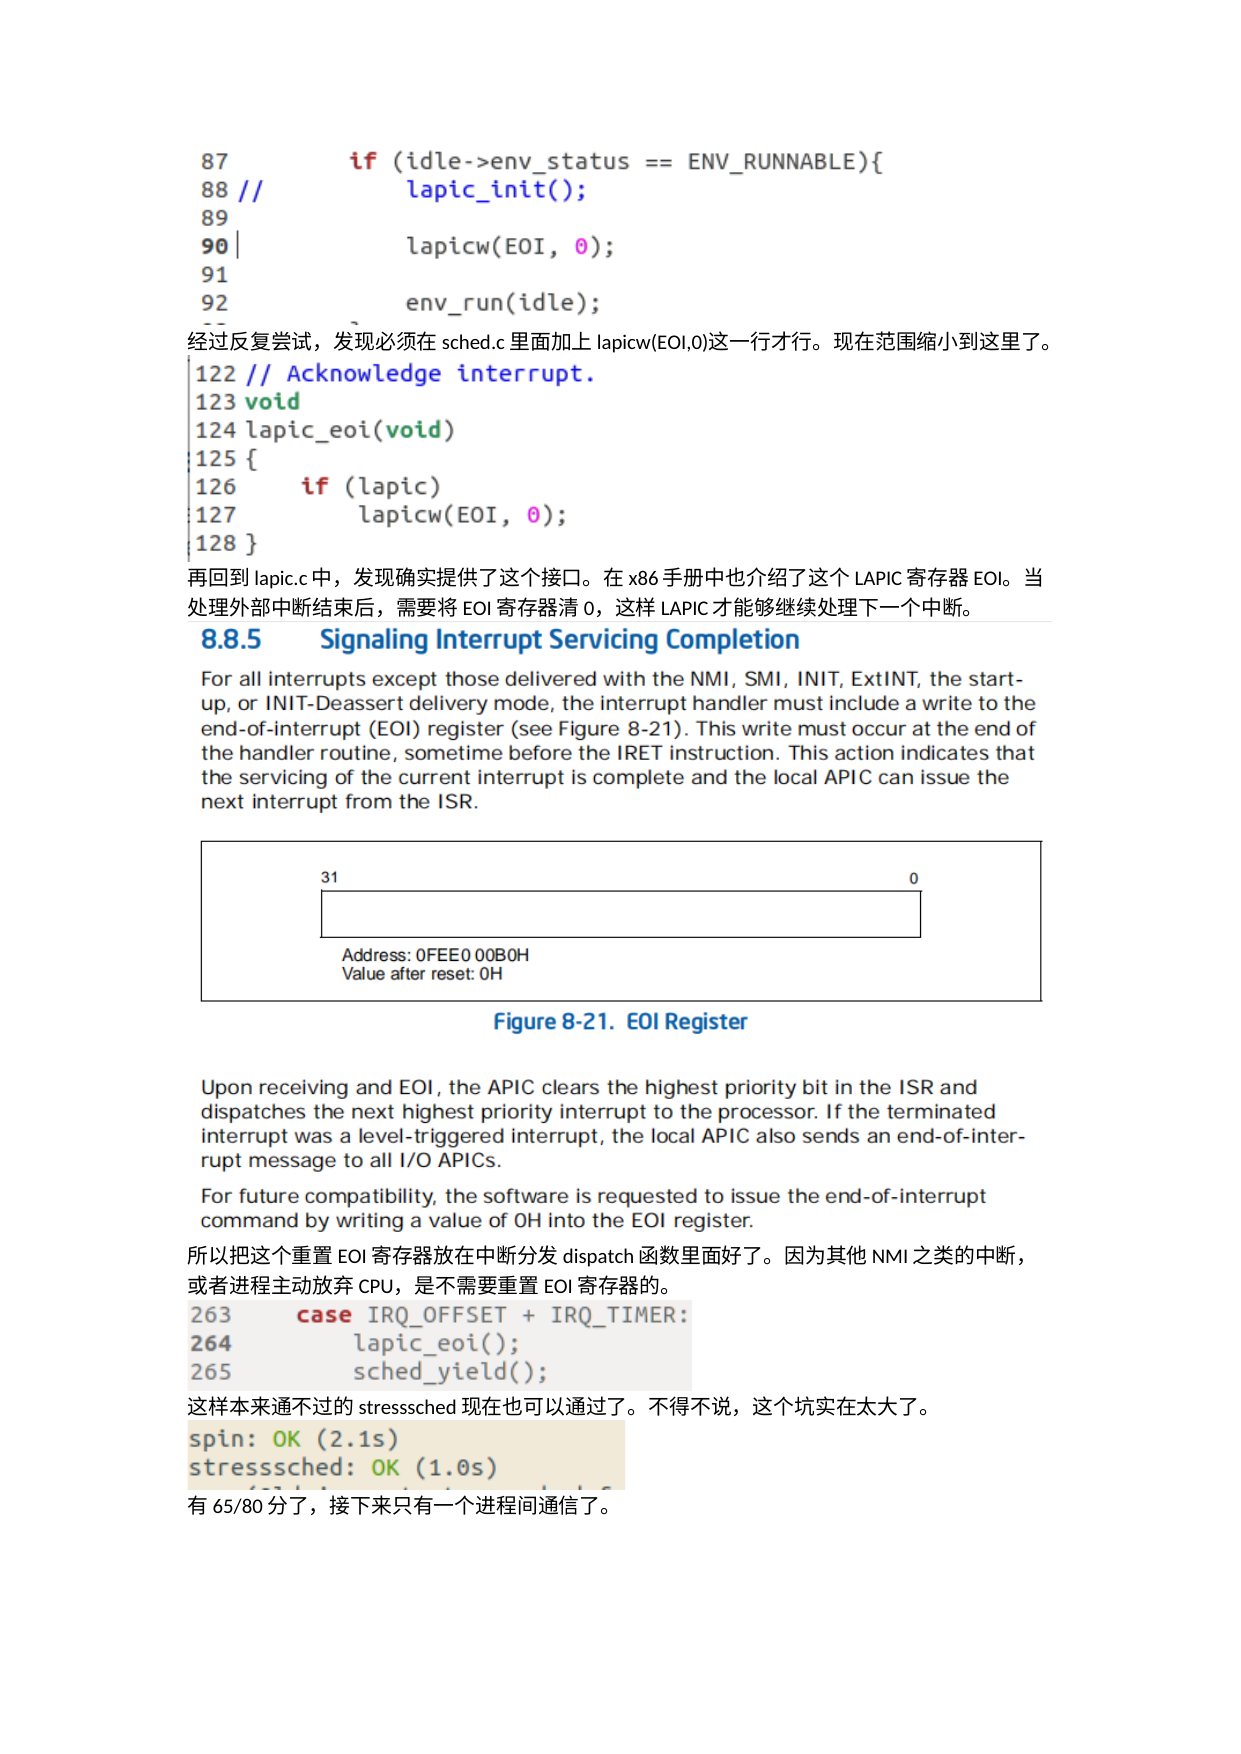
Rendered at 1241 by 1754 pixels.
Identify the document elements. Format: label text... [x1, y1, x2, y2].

text 经过反复尝试，发现必须在sched.c里面加上lapicw(EOI,0)这一行才行。现在范围缩小到这里了。 [187, 325, 1053, 355]
picture [187, 355, 614, 562]
picture [187, 621, 1053, 1240]
picture [187, 150, 905, 325]
text 这样本来通不过的stresssched现在也可以通过了。不得不说，这个坑实在太大了。 [187, 1391, 1053, 1421]
picture [187, 1300, 693, 1391]
text 再回到lapic.c中，发现确实提供了这个接口。在x86手册中也介绍了这个LAPIC寄存器EOI。当处理外部中断结束后，需要将EOI寄存器清0，这样LAPIC才能够继续处理下一个中断。 [187, 561, 1053, 621]
text 所以把这个重置EOI寄存器放在中断分发dispatch函数里面好了。因为其他NMI之类的中断，或者进程主动放弃CPU，是不需要重置EOI寄存器的。 [187, 1240, 1053, 1300]
text 有65/80分了，接下来只有一个进程间通信了。 [187, 1489, 1053, 1520]
picture [187, 1420, 625, 1490]
